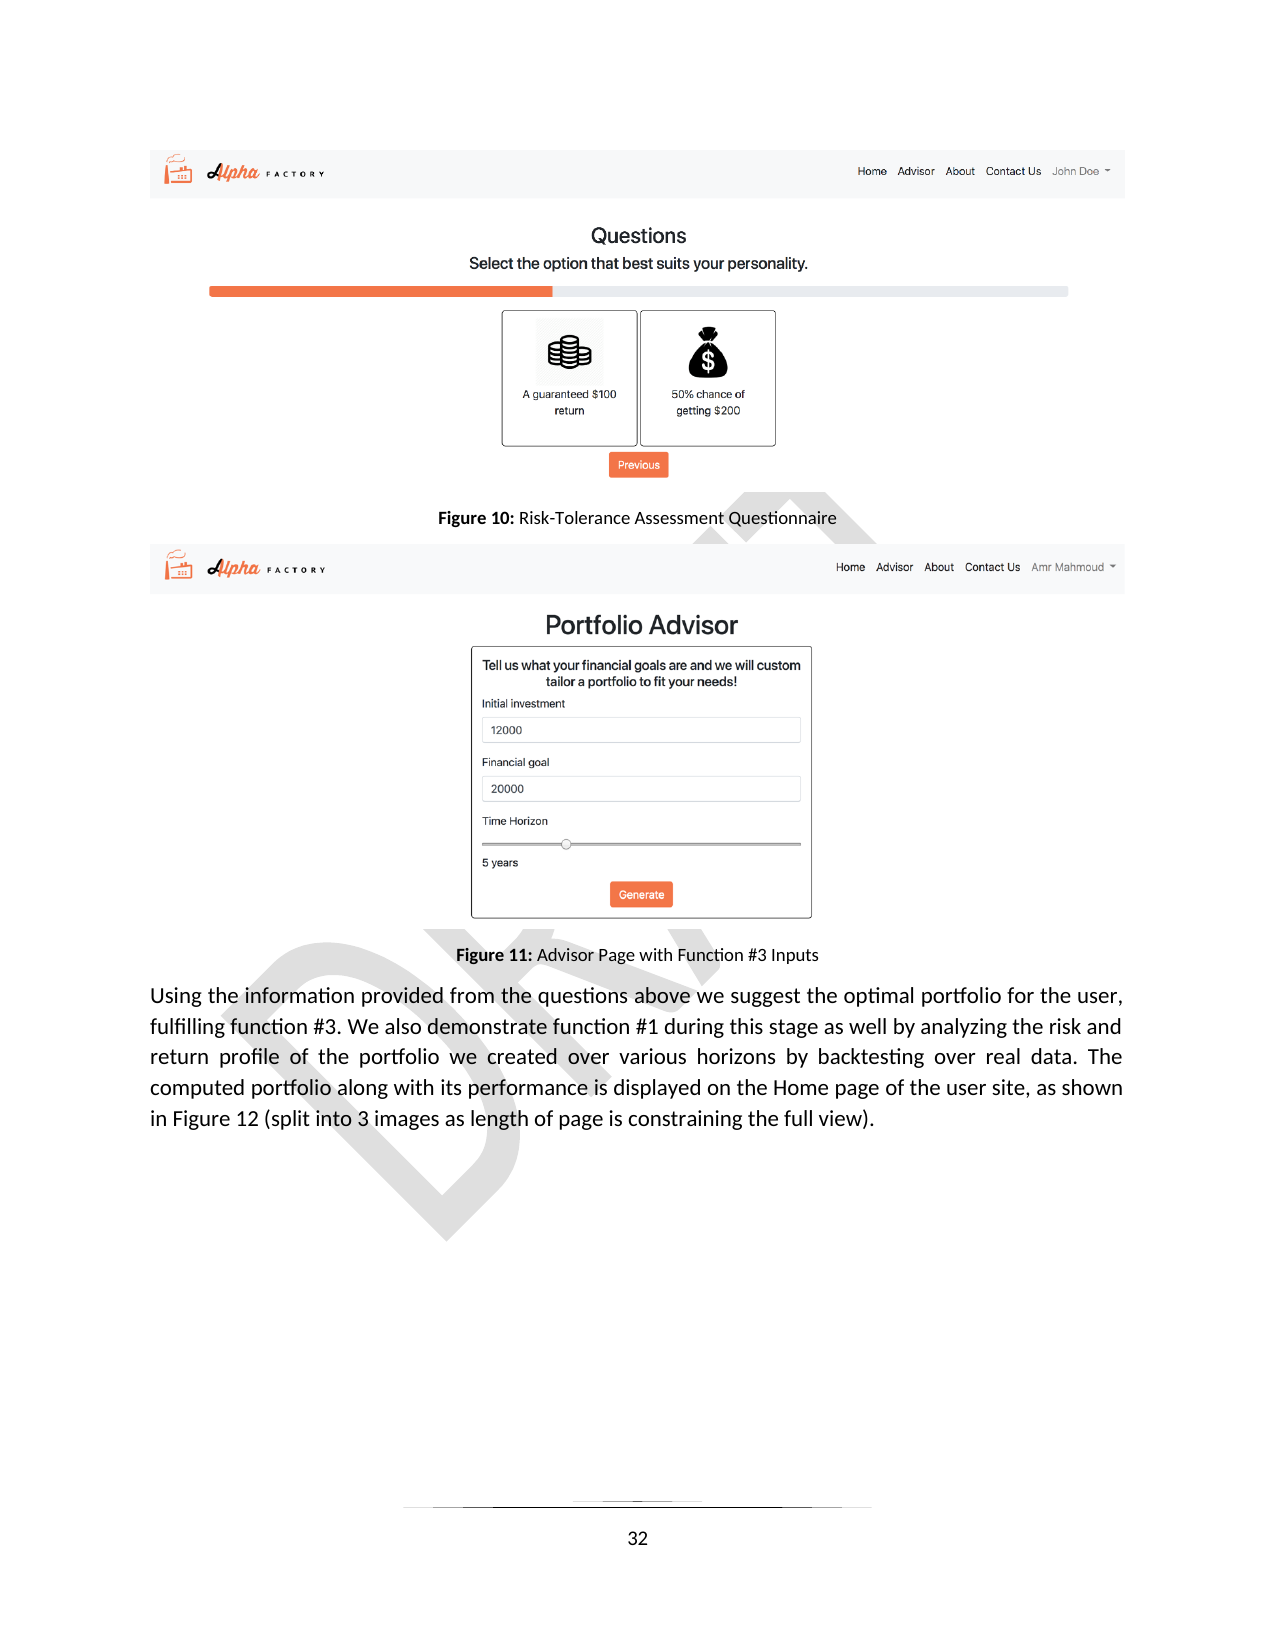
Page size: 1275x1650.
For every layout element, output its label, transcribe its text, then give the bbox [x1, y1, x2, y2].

text Figure 11: Advisor Page with Function #3 Inputs [150, 943, 1125, 966]
picture [150, 150, 1125, 492]
text Figure 10: Risk-Tolerance Assessment Questionnaire [150, 506, 1125, 529]
picture [150, 544, 1125, 929]
text Using the information provided from the questions above we suggest the optimal portfolio for the user, fulfilling function #3. We also demonstrate function #1 during this stage as well by analyzing the risk and return profile of the portfolio we created over various horizons by backtesting over real data. The computed portfolio along with its performance is displayed on the Home page of the user site, as shown in Figure 12 (split into 3 images as length of page is constraining the full view). [150, 981, 1125, 1132]
